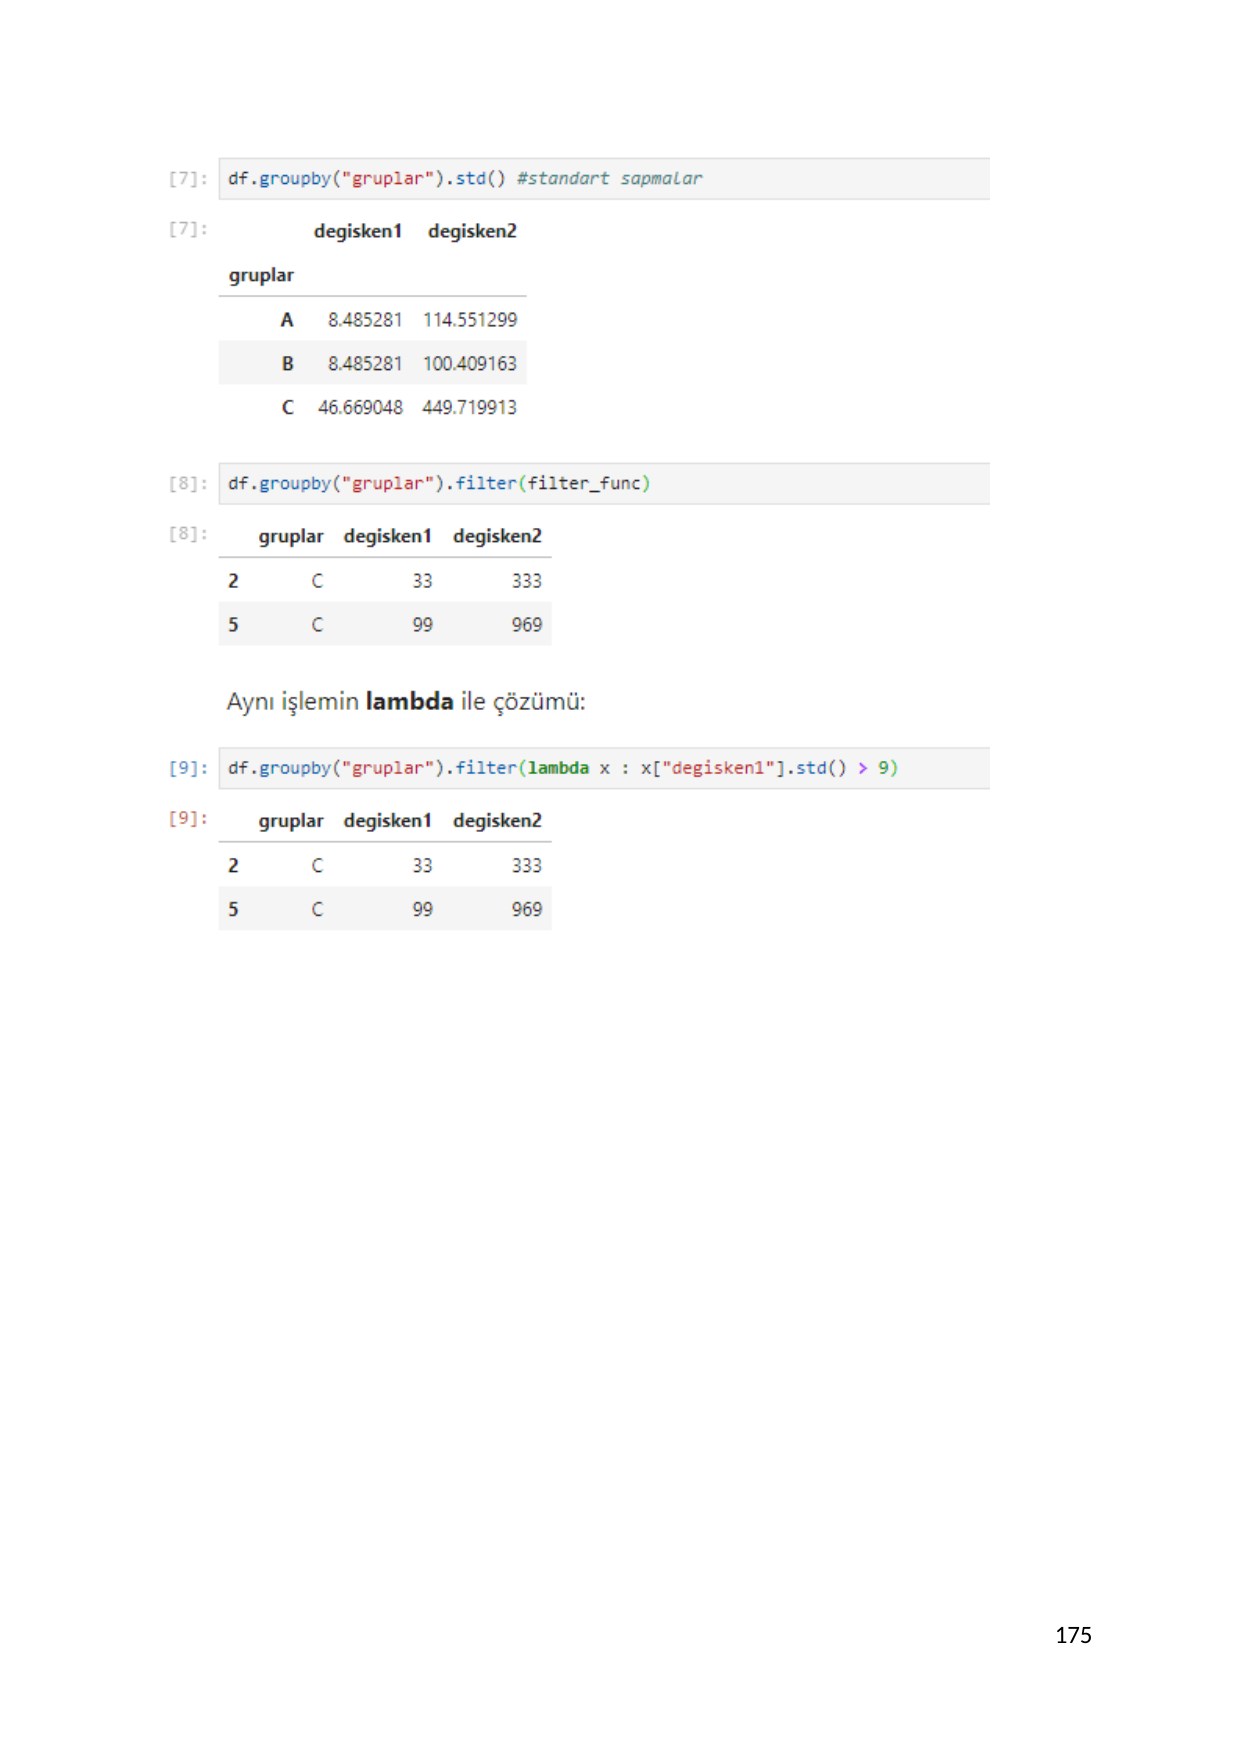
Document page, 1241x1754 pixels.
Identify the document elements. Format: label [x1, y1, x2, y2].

picture [147, 147, 990, 957]
